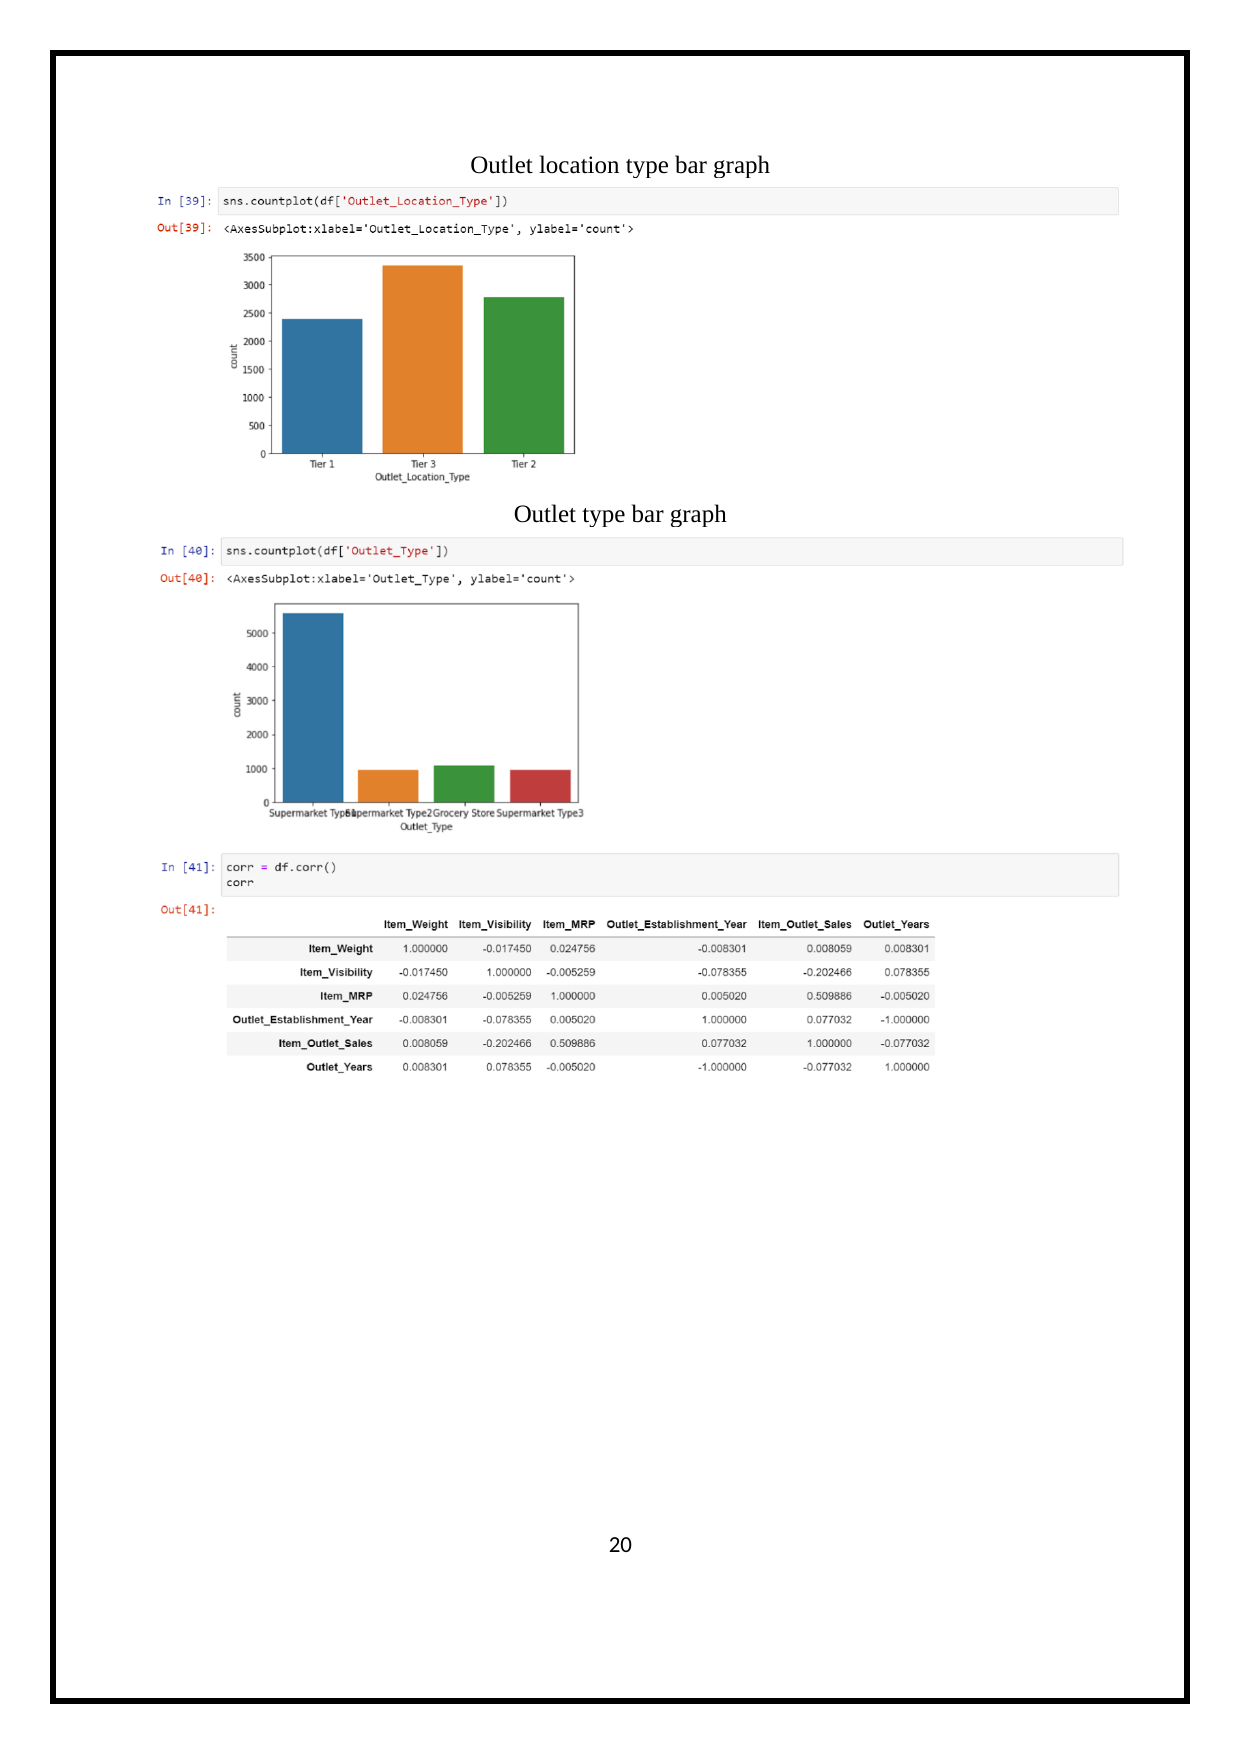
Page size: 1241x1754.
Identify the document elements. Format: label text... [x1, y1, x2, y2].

text Outlet location type bar graph [150, 150, 1090, 178]
picture [150, 527, 1125, 1088]
picture [150, 178, 1125, 499]
text Outlet type bar graph [150, 499, 1090, 527]
